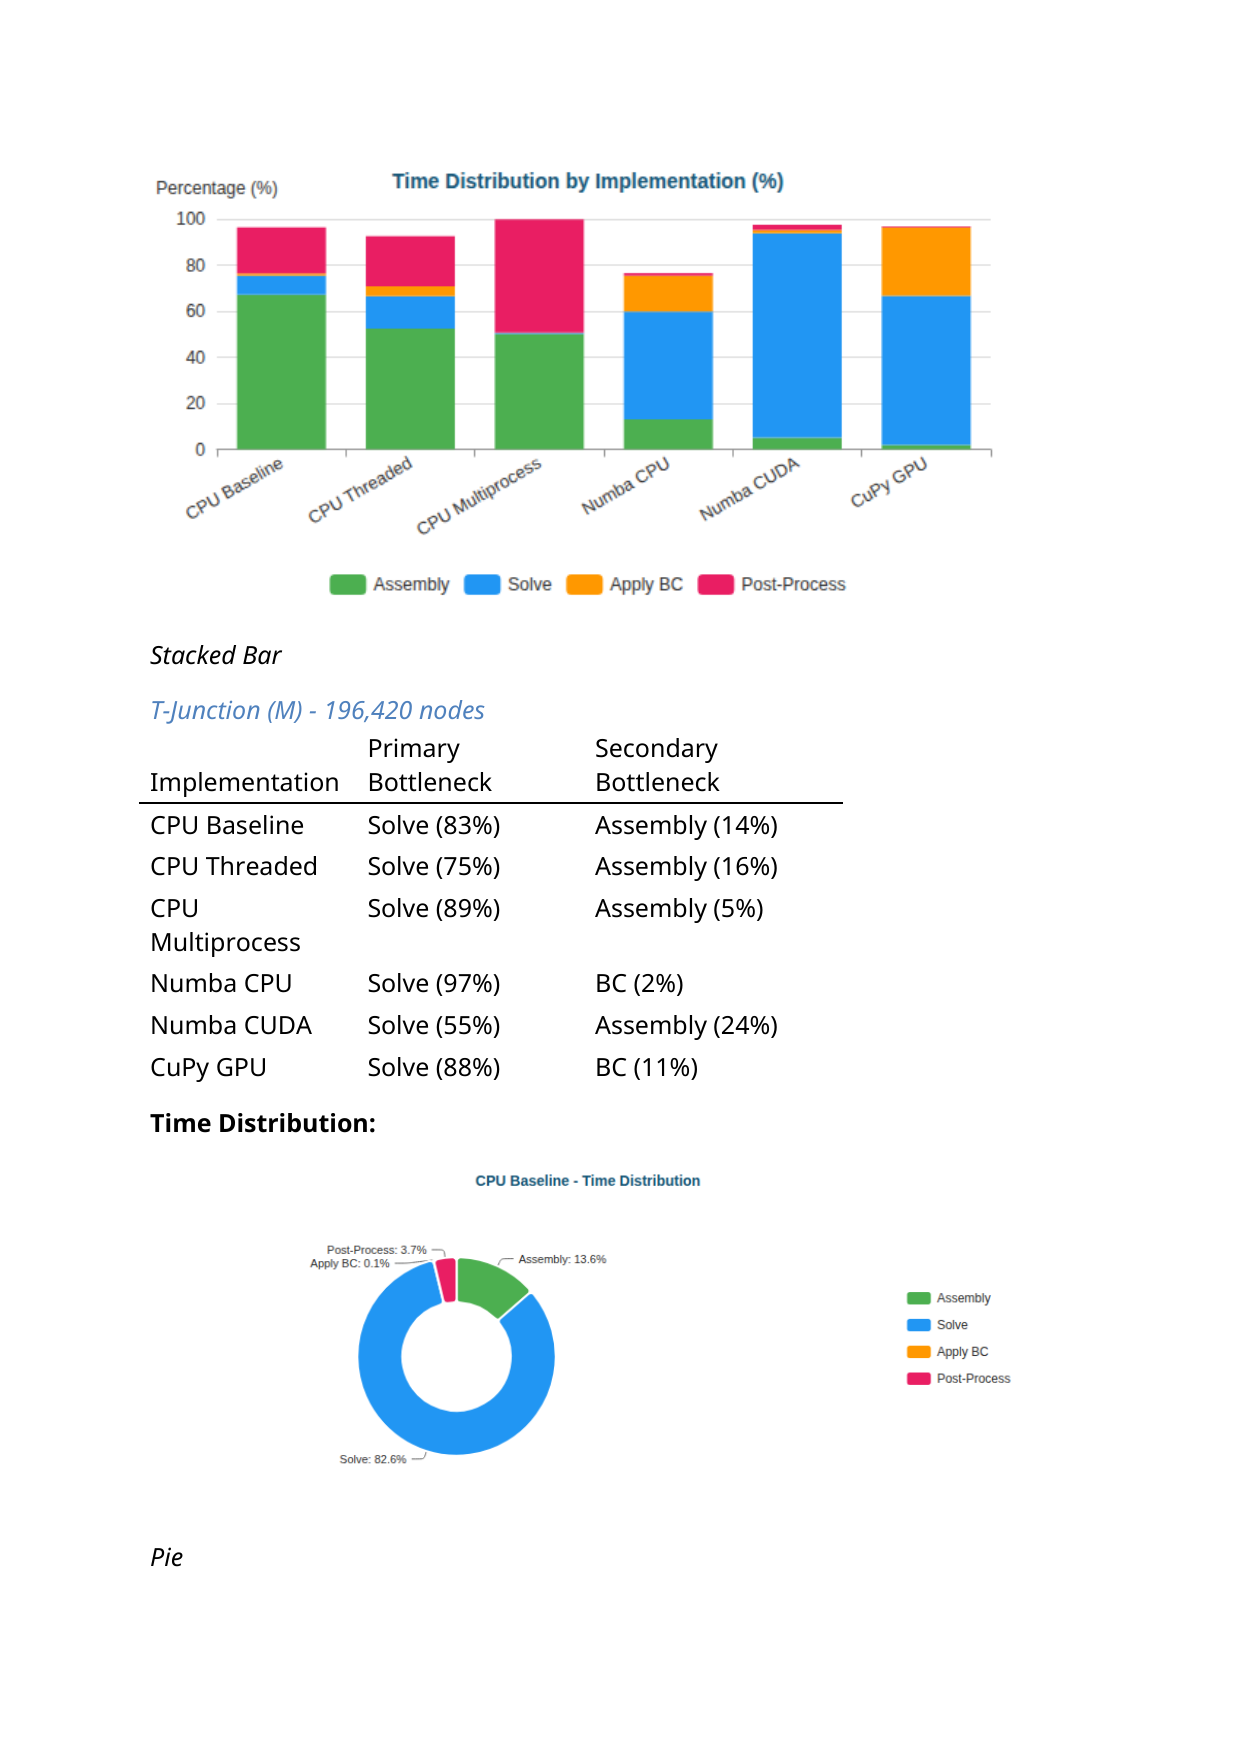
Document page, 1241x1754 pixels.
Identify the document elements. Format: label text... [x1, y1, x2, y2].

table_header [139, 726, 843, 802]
text Pie [150, 1540, 1120, 1574]
text Stacked Bar [150, 637, 1120, 672]
text Time Distribution: [150, 1106, 1120, 1140]
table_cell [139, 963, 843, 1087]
subtitle T-Junction (M) - 196,420 nodes [150, 692, 1120, 726]
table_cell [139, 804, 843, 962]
picture [150, 150, 1025, 617]
picture [150, 1158, 1025, 1519]
